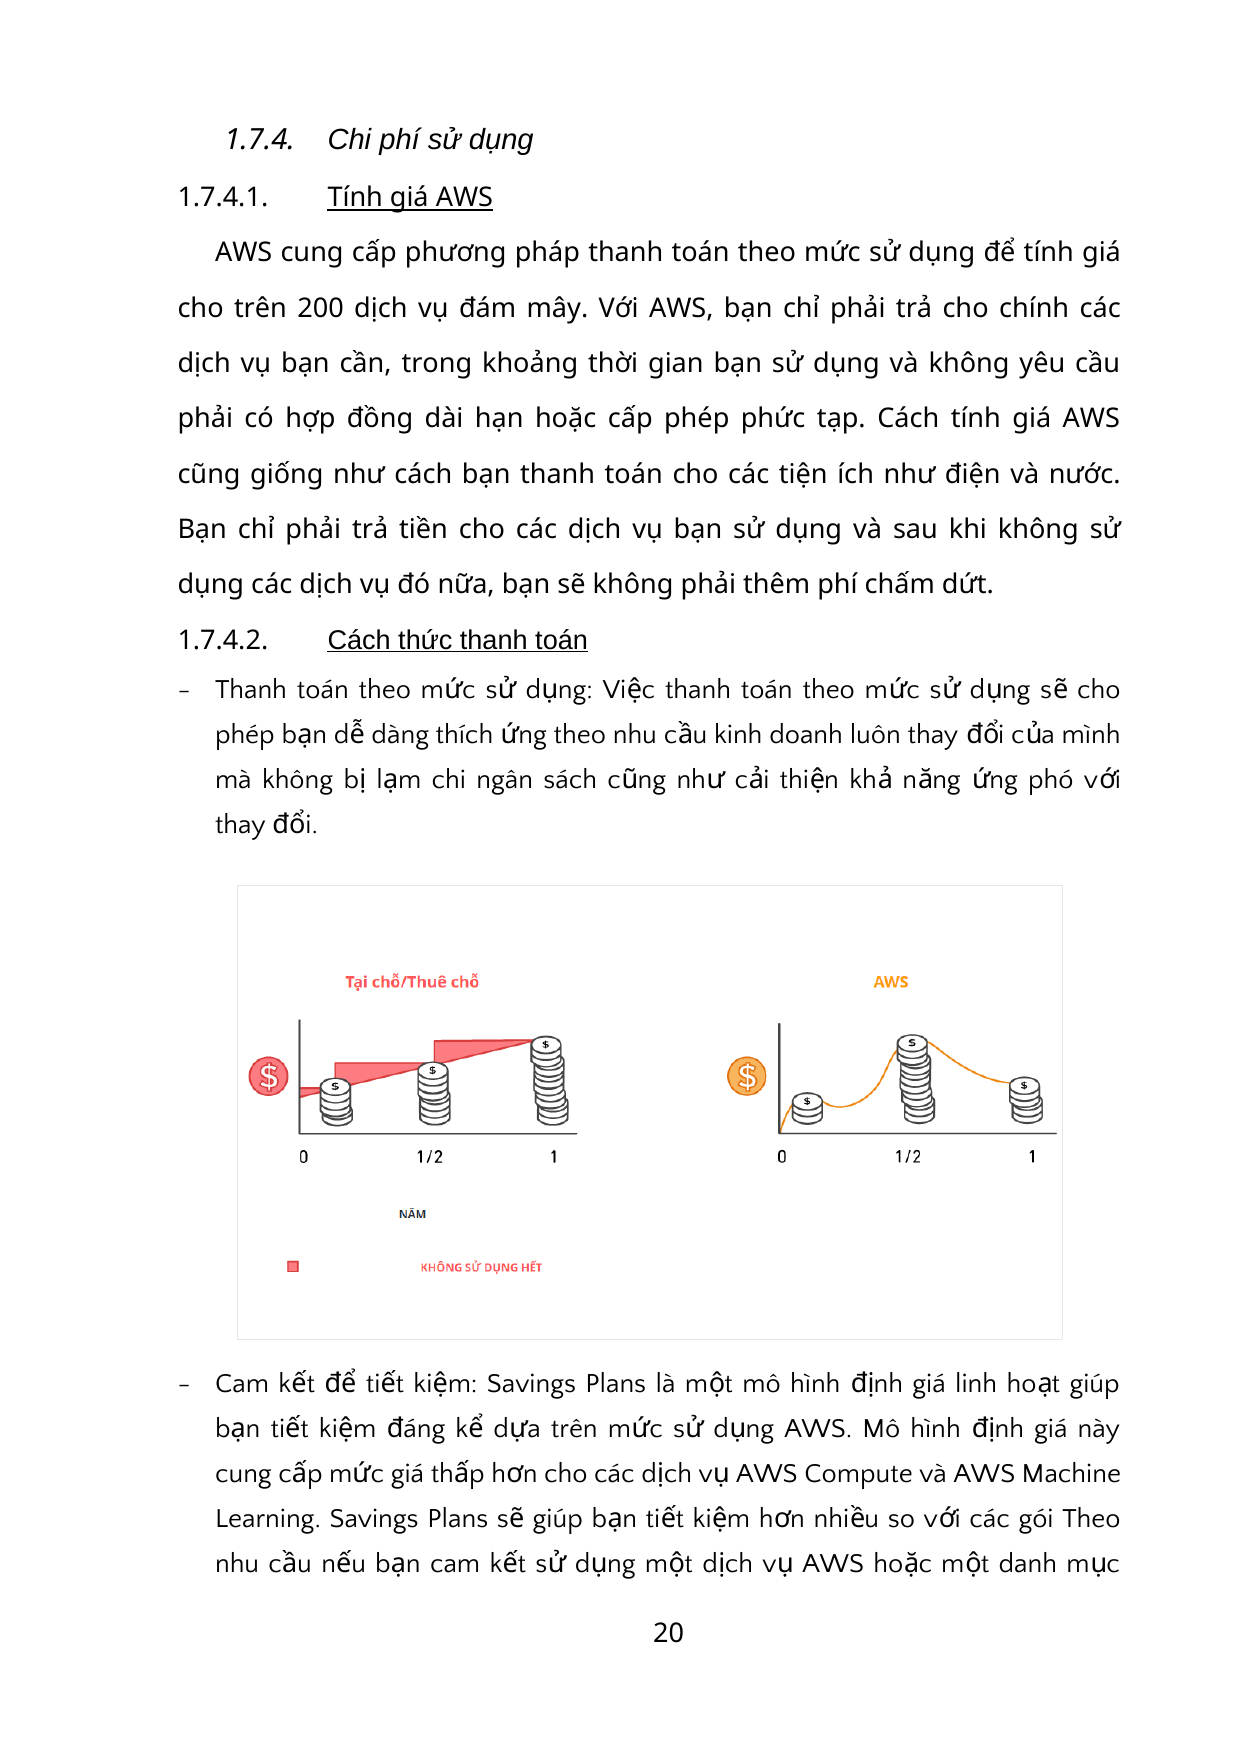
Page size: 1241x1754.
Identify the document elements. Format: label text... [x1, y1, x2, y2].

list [177, 855, 1122, 1579]
list Thanh toán theo mức sử dụng: Việc thanh toán theo mức sử dụng sẽ cho phép bạn dễ dàng thích ứng theo nhu cầu kinh doanh luôn thay đổi của mình mà không bị lạm chi ngân sách cũng như cải thiện khả năng ứng phó với thay đổi. [177, 675, 1122, 840]
subtitle Tính giá AWS [177, 178, 1122, 214]
text AWS cung cấp phương pháp thanh toán theo mức sử dụng để tính giá cho trên 200 dịch vụ đám mây. Với AWS, bạn chỉ phải trả cho chính các dịch vụ bạn cần, trong khoảng thời gian bạn sử dụng và không yêu cầu phải có hợp đồng dài hạn hoặc cấp phép phức tạp. Cách tính giá AWS cũng giống như cách bạn thanh toán cho các tiện ích như điện và nước. Bạn chỉ phải trả tiền cho các dịch vụ bạn sử dụng và sau khi không sử dụng các dịch vụ đó nữa, bạn sẽ không phải thêm phí chấm dứt. [177, 233, 1122, 602]
picture [238, 886, 1062, 1339]
